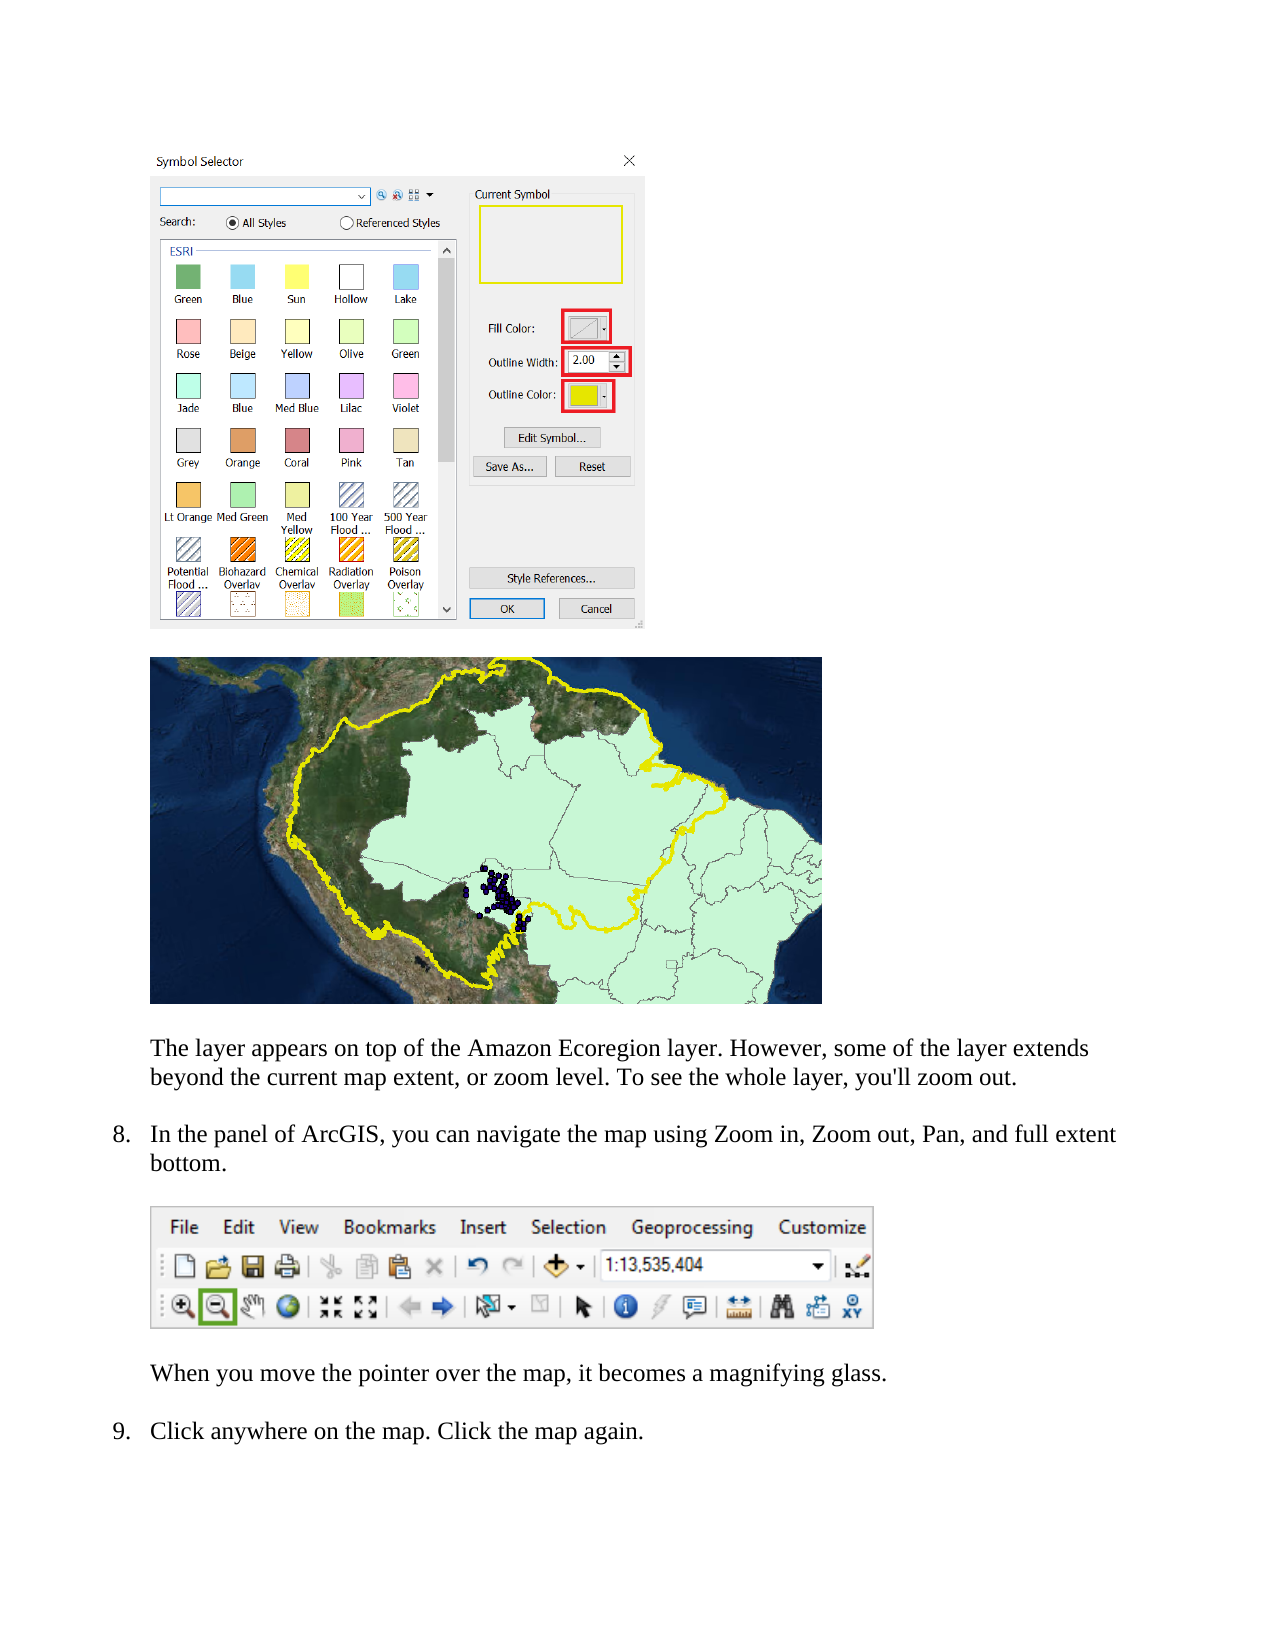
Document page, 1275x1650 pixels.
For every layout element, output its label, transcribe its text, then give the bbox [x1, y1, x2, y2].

list Click anywhere on the map. Click the map again. [112, 1416, 1125, 1445]
picture [150, 150, 645, 629]
picture [150, 657, 822, 1004]
picture [150, 1206, 874, 1329]
text When you move the pointer over the map, it becomes a magnifying glass. [150, 1358, 1125, 1387]
list In the panel of ArcGIS, you can navigate the map using Zoom in, Zoom out, Pan, and full extent bottom. [112, 1119, 1125, 1177]
text The layer appears on top of the Amazon Ecoregion layer. However, some of the layer extends beyond the current map extent, or zoom level. To see the whole layer, you'll zoom out. [150, 1033, 1125, 1090]
